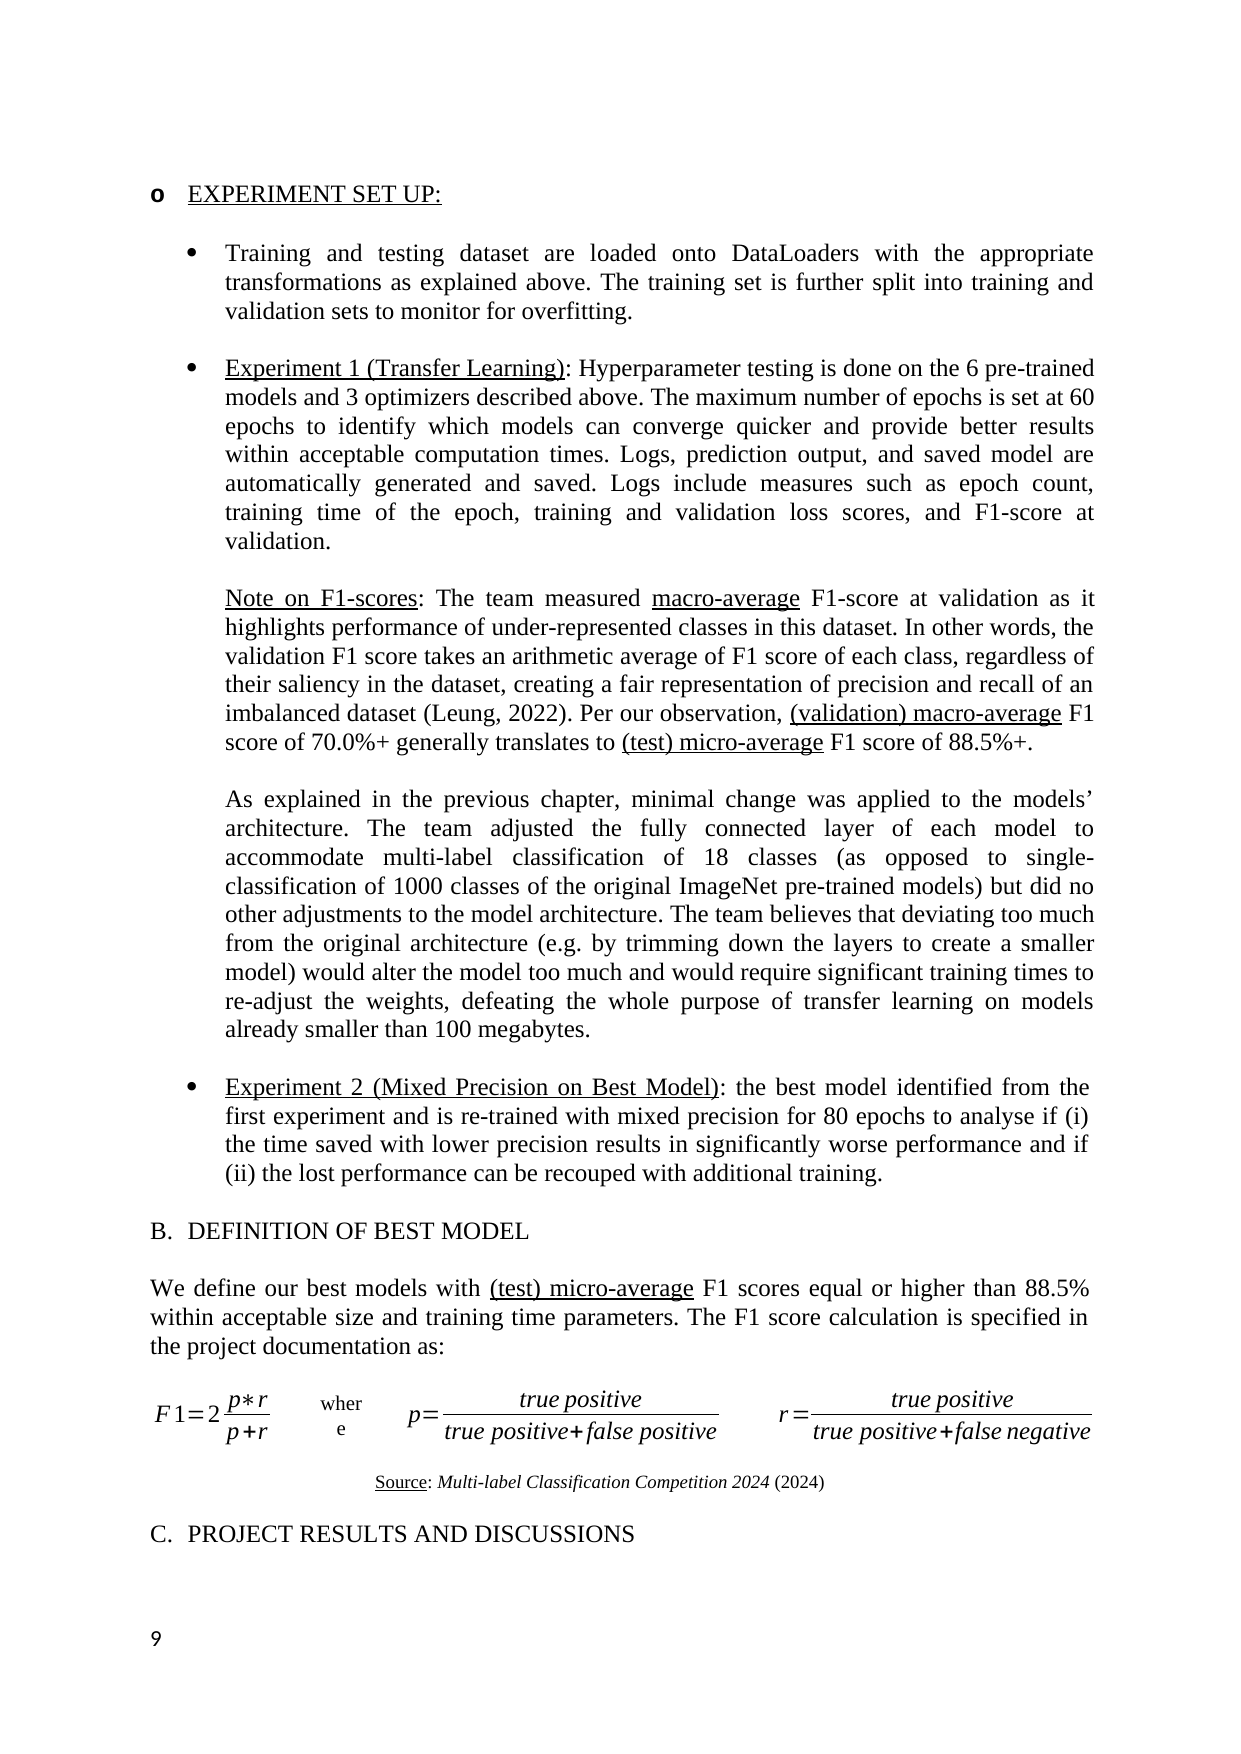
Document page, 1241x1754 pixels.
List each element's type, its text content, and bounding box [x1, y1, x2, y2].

table_header [748, 1386, 1124, 1445]
list DEFINITION OF BEST MODEL [150, 1216, 1090, 1244]
list Experiment 2 (Mixed Precision on Best Model): the best model identified from the first experiment and is re-trained with mixed precision for 80 epochs to analyse if (i) the time saved with lower precision results in significantly worse performance and if (ii) the lost performance can be recouped with additional training. [187, 1072, 1090, 1187]
list PROJECT RESULTS AND DISCUSSIONS [150, 1519, 1090, 1548]
text Source: Multi-label Classification Competition 2024 (2024) [300, 1471, 1090, 1493]
list EXPERIMENT SET UP: [150, 179, 1090, 209]
table_header where [304, 1386, 378, 1445]
table_header [120, 1386, 304, 1445]
list As explained in the previous chapter, minimal change was applied to the models’ architecture. The team adjusted the fully connected layer of each model to accommodate multi-label classification of 18 classes (as opposed to single-classification of 1000 classes of the original ImageNet pre-trained models) but did no other adjustments to the model architecture. The team believes that deviating too much from the original architecture (e.g. by trimming down the layers to create a smaller model) would alter the model too much and would require significant training times to re-adjust the weights, defeating the whole purpose of transfer learning on models already smaller than 100 megabytes. [225, 784, 1095, 1043]
list Note on F1-scores: The team measured macro-average F1-score at validation as it highlights performance of under-represented classes in this dataset. In other words, the validation F1 score takes an arithmetic average of F1 score of each class, regardless of their saliency in the dataset, creating a fair representation of precision and recall of an imbalanced dataset . Per our observation, (validation) macro-average F1 score of 70.0%+ generally translates to (test) micro-average F1 score of 88.5%+. [225, 583, 1095, 756]
list Training and testing dataset are loaded onto DataLoaders with the appropriate transformations as explained above. The training set is further split into training and validation sets to monitor for overfitting. [187, 238, 1095, 324]
list Experiment 1 (Transfer Learning): Hyperparameter testing is done on the 6 pre-trained models and 3 optimizers described above. The maximum number of epochs is set at 60 epochs to identify which models can converge quicker and provide better results within acceptable computation times. Logs, prediction output, and saved model are automatically generated and saved. Logs include measures such as epoch count, training time of the epoch, training and validation loss scores, and F1-score at validation. [187, 353, 1095, 554]
table_header [378, 1386, 748, 1445]
text We define our best models with (test) micro-average F1 scores equal or higher than 88.5% within acceptable size and training time parameters. The F1 score calculation is specified in the project documentation as: [150, 1273, 1090, 1359]
